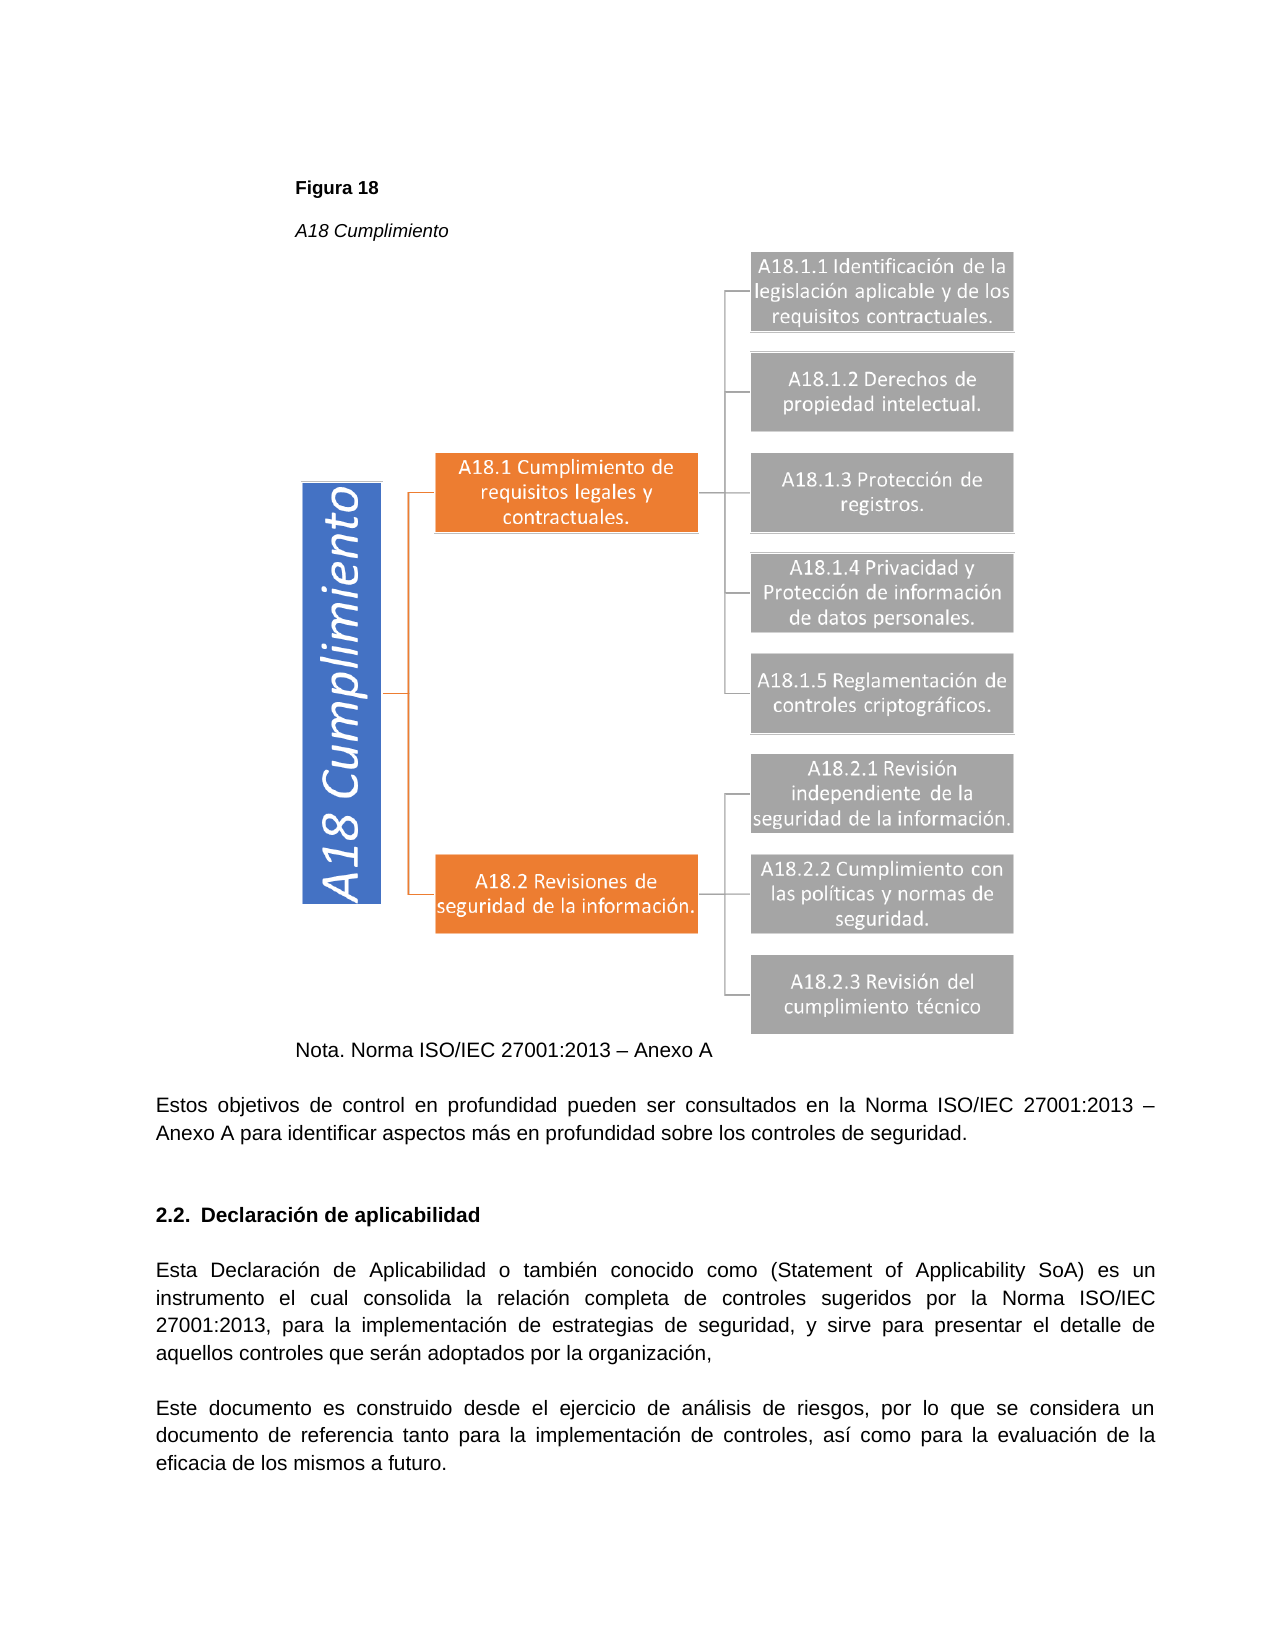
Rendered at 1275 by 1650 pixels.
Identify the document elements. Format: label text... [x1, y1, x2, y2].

text Estos objetivos de control en profundidad pueden ser consultados en la Norma ISO/IEC 27001:2013 – Anexo A para identificar aspectos más en profundidad sobre los controles de seguridad. [156, 1093, 1157, 1145]
list Declaración de aplicabilidad [156, 1203, 1157, 1227]
picture [284, 244, 1029, 1035]
text Figura 18 [295, 177, 1157, 199]
text A18 Cumplimiento [295, 219, 1157, 241]
text Nota. Norma ISO/IEC 27001:2013 – Anexo A [295, 1038, 1157, 1062]
text Este documento es construido desde el ejercicio de análisis de riesgos, por lo que se considera un documento de referencia tanto para la implementación de controles, así como para la evaluación de la eficacia de los mismos a futuro. [156, 1396, 1157, 1475]
text Esta Declaración de Aplicabilidad o también conocido como (Statement of Applicability SoA) es un instrumento el cual consolida la relación completa de controles sugeridos por la Norma ISO/IEC 27001:2013, para la implementación de estrategias de seguridad, y sirve para presentar el detalle de aquellos controles que serán adoptados por la organización, [156, 1258, 1157, 1365]
